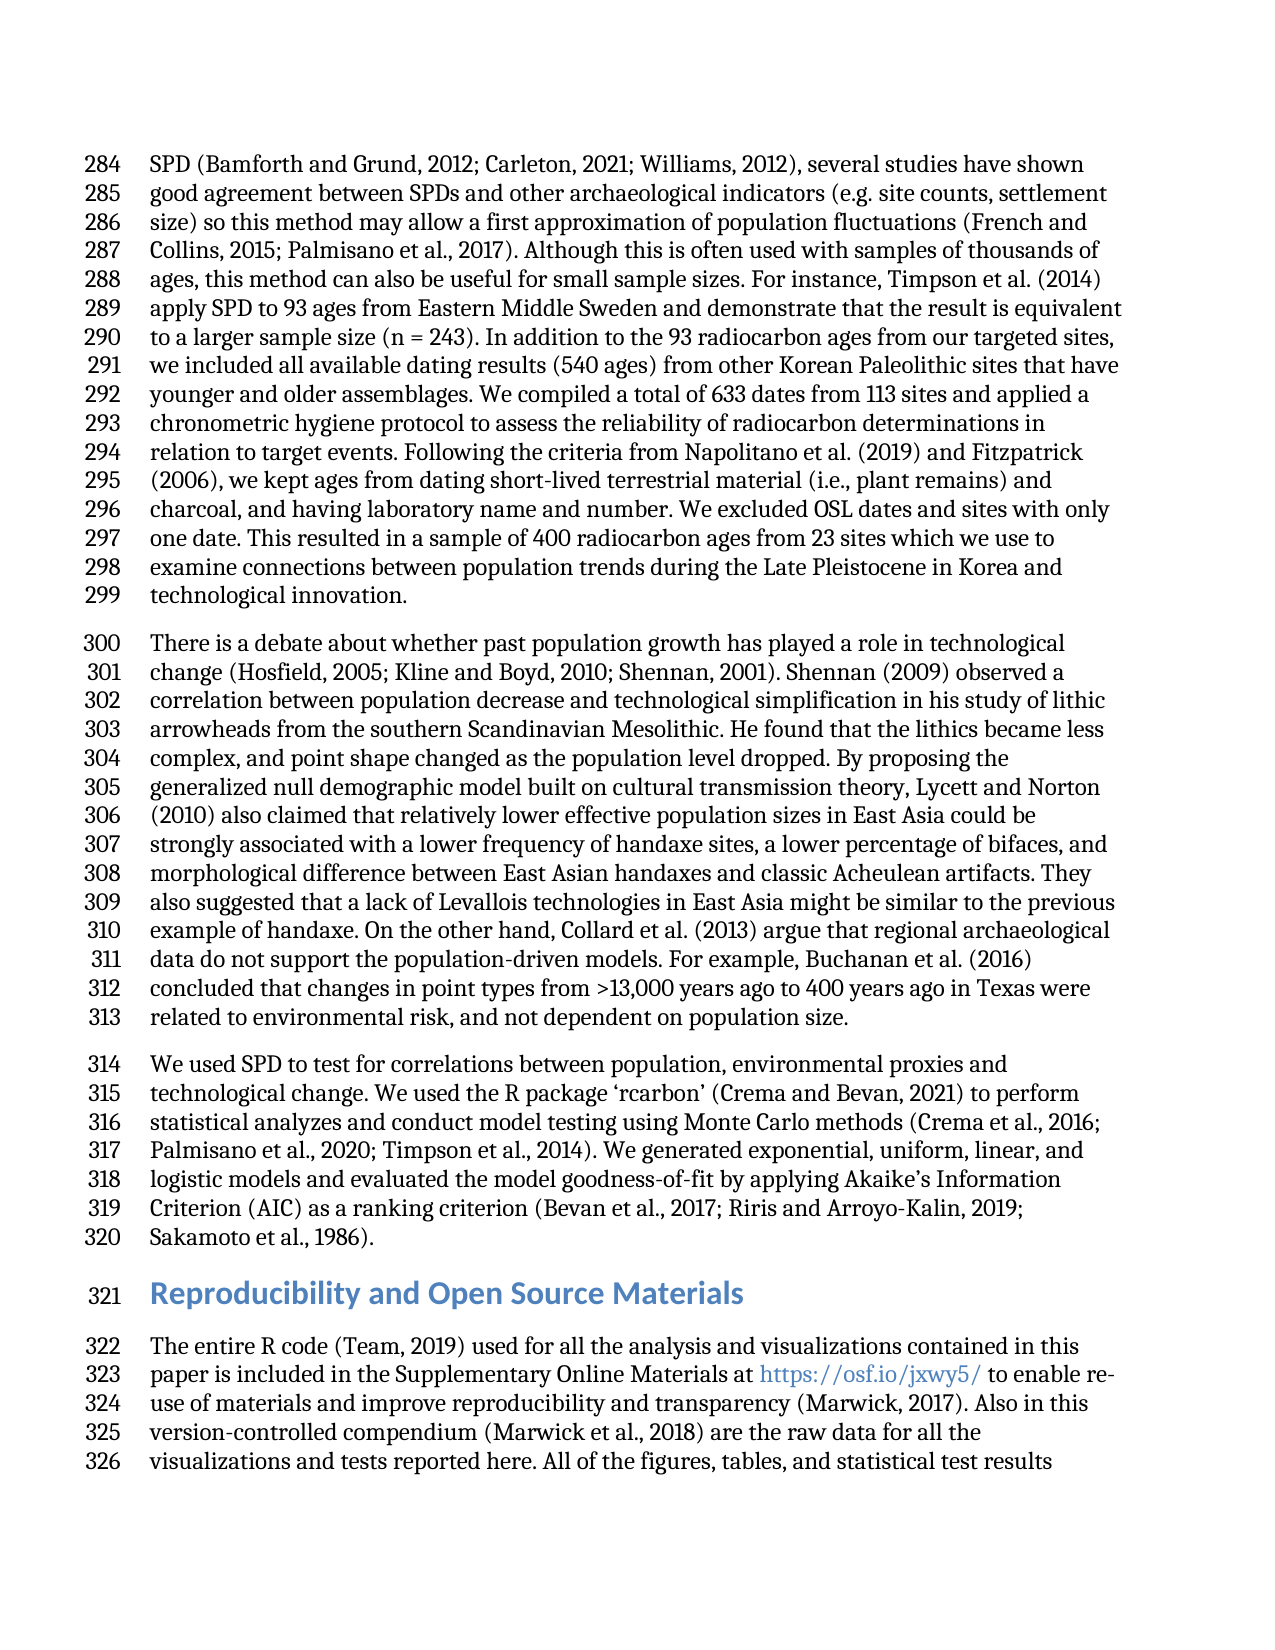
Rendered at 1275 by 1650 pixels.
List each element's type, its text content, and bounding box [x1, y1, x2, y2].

subtitle Reproducibility and Open Source Materials [150, 1272, 1125, 1313]
text There is a debate about whether past population growth has played a role in technological change (Hosfield, 2005; Kline and Boyd, 2010; Shennan, 2001). Shennan (2009) observed a correlation between population decrease and technological simplification in his study of lithic arrowheads from the southern Scandinavian Mesolithic. He found that the lithics became less complex, and point shape changed as the population level dropped. By proposing the generalized null demographic model built on cultural transmission theory, Lycett and Norton (2010) also claimed that relatively lower effective population sizes in East Asia could be strongly associated with a lower frequency of handaxe sites, a lower percentage of bifaces, and morphological difference between East Asian handaxes and classic Acheulean artifacts. They also suggested that a lack of Levallois technologies in East Asia might be similar to the previous example of handaxe. On the other hand, Collard et al. (2013) argue that regional archaeological data do not support the population-driven models. For example, Buchanan et al. (2016) concluded that changes in point types from >13,000 years ago to 400 years ago in Texas were related to environmental risk, and not dependent on population size. [150, 629, 1125, 1031]
text We used SPD to test for correlations between population, environmental proxies and technological change. We used the R package ‘rcarbon’ (Crema and Bevan, 2021) to perform statistical analyzes and conduct model testing using Monte Carlo methods (Crema et al., 2016; Palmisano et al., 2020; Timpson et al., 2014). We generated exponential, uniform, linear, and logistic models and evaluated the model goodness-of-fit by applying Akaike’s Information Criterion (AIC) as a ranking criterion (Bevan et al., 2017; Riris and Arroyo-Kalin, 2019; Sakamoto et al., 1986). [150, 1050, 1125, 1251]
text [150, 1332, 1125, 1475]
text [150, 150, 1125, 610]
